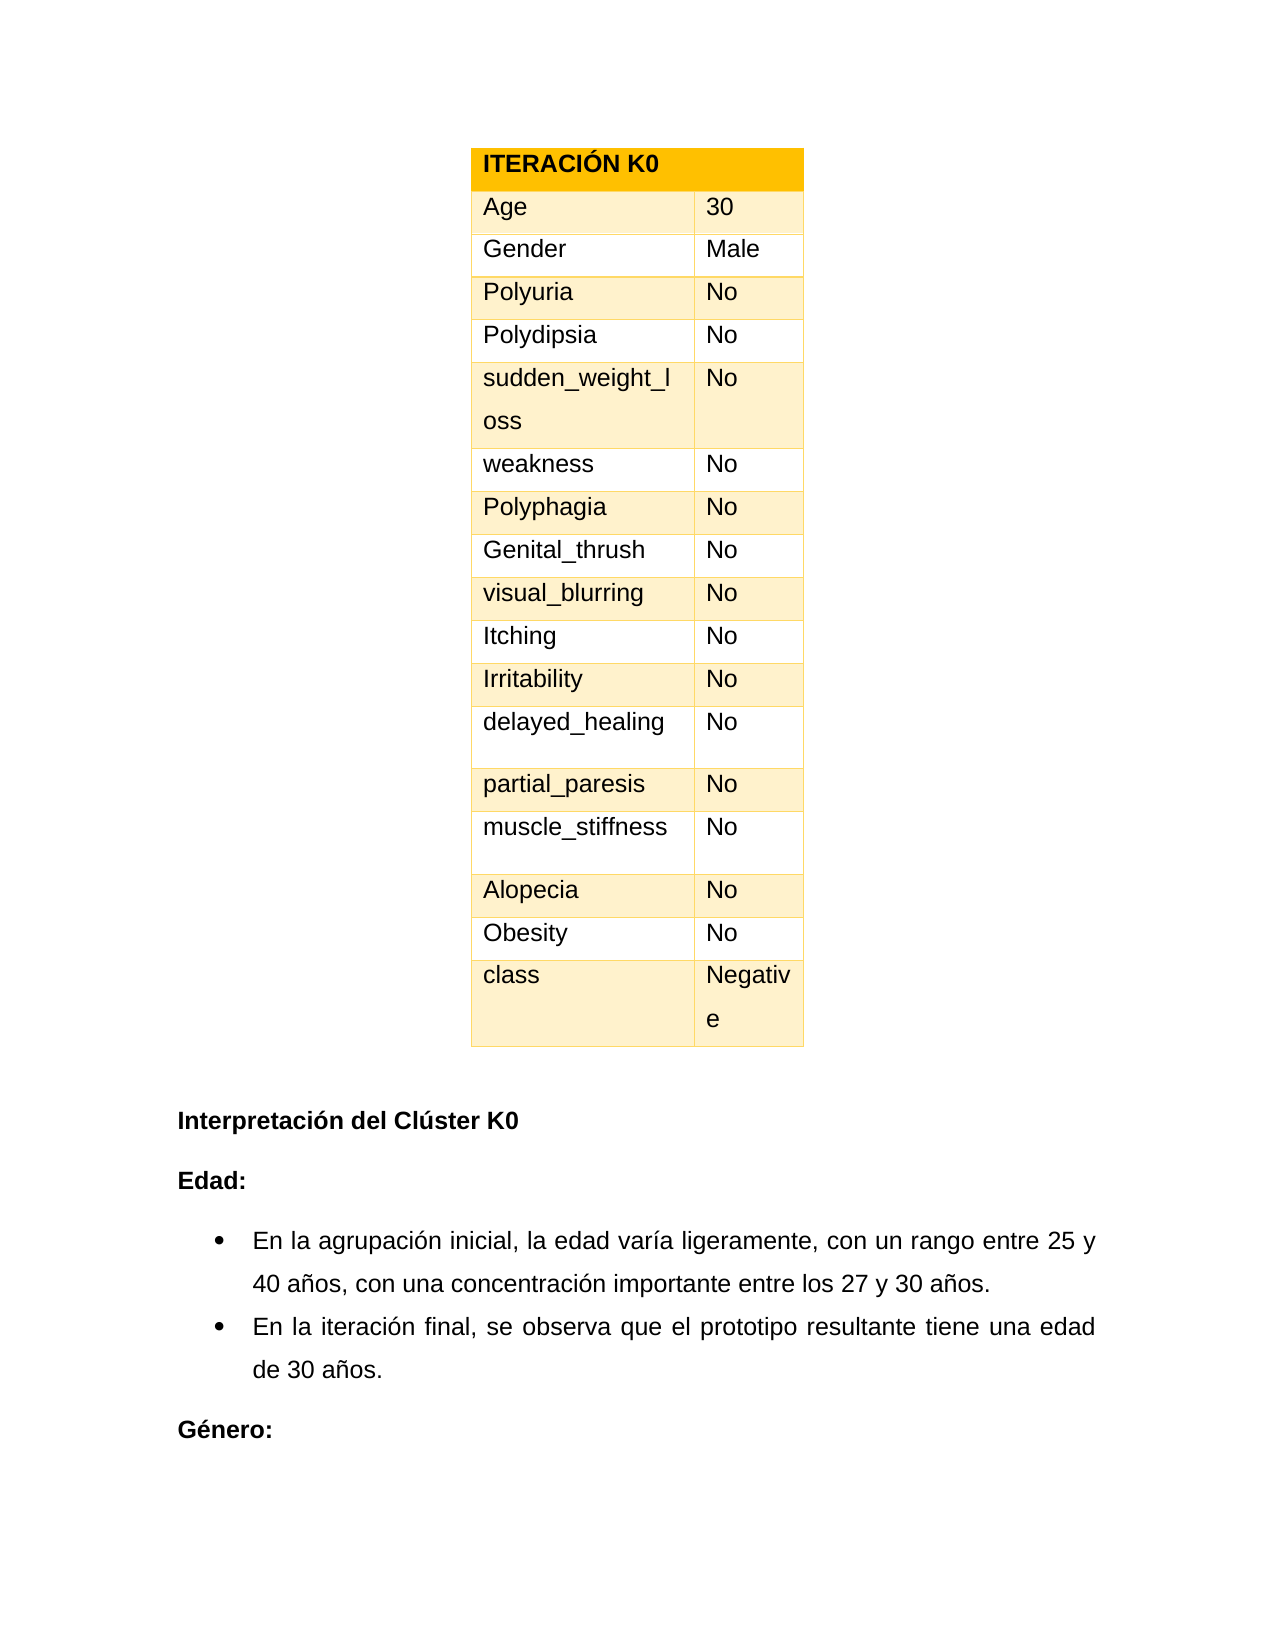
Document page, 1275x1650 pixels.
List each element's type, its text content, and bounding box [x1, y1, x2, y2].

table_cell No [695, 707, 803, 768]
table_cell Polyuria [472, 278, 694, 319]
table_cell No [695, 449, 803, 491]
list En la iteración final, se observa que el prototipo resultante tiene una edad de 30 años. [215, 1312, 1098, 1384]
text Género: [177, 1415, 1098, 1444]
table_cell Polyphagia [472, 492, 694, 534]
table_cell Age [472, 192, 694, 233]
table_cell muscle_stiffness [472, 812, 694, 874]
table_cell partial_paresis [472, 769, 694, 811]
table_cell delayed_healing [472, 707, 694, 768]
table_cell No [695, 578, 803, 620]
table_cell Irritability [472, 664, 694, 706]
table_cell No [695, 812, 803, 874]
table_cell No [695, 278, 803, 319]
table_cell Polydipsia [472, 320, 694, 362]
table_cell No [695, 769, 803, 811]
table_cell class [472, 961, 694, 1046]
table_cell Alopecia [472, 875, 694, 917]
table_cell Negative [695, 961, 803, 1046]
table_cell No [695, 918, 803, 959]
table_cell No [695, 621, 803, 663]
table_cell visual_blurring [472, 578, 694, 620]
table_header ITERACIÓN K0 [472, 149, 803, 191]
list En la agrupación inicial, la edad varía ligeramente, con un rango entre 25 y 40 años, con una concentración importante entre los 27 y 30 años. [215, 1226, 1098, 1298]
table_cell Genital_thrush [472, 535, 694, 577]
text Edad: [177, 1166, 1098, 1195]
table_cell No [695, 535, 803, 577]
table_cell Male [695, 235, 803, 276]
table_cell No [695, 363, 803, 448]
text Interpretación del Clúster K0 [177, 1106, 1098, 1135]
table_cell No [695, 320, 803, 362]
table_cell No [695, 664, 803, 706]
table_cell Obesity [472, 918, 694, 959]
table_cell 30 [695, 192, 803, 233]
table_cell Itching [472, 621, 694, 663]
table_cell No [695, 875, 803, 917]
table_cell No [695, 492, 803, 534]
table_cell sudden_weight_loss [472, 363, 694, 448]
table_cell Gender [472, 235, 694, 276]
table_cell weakness [472, 449, 694, 491]
